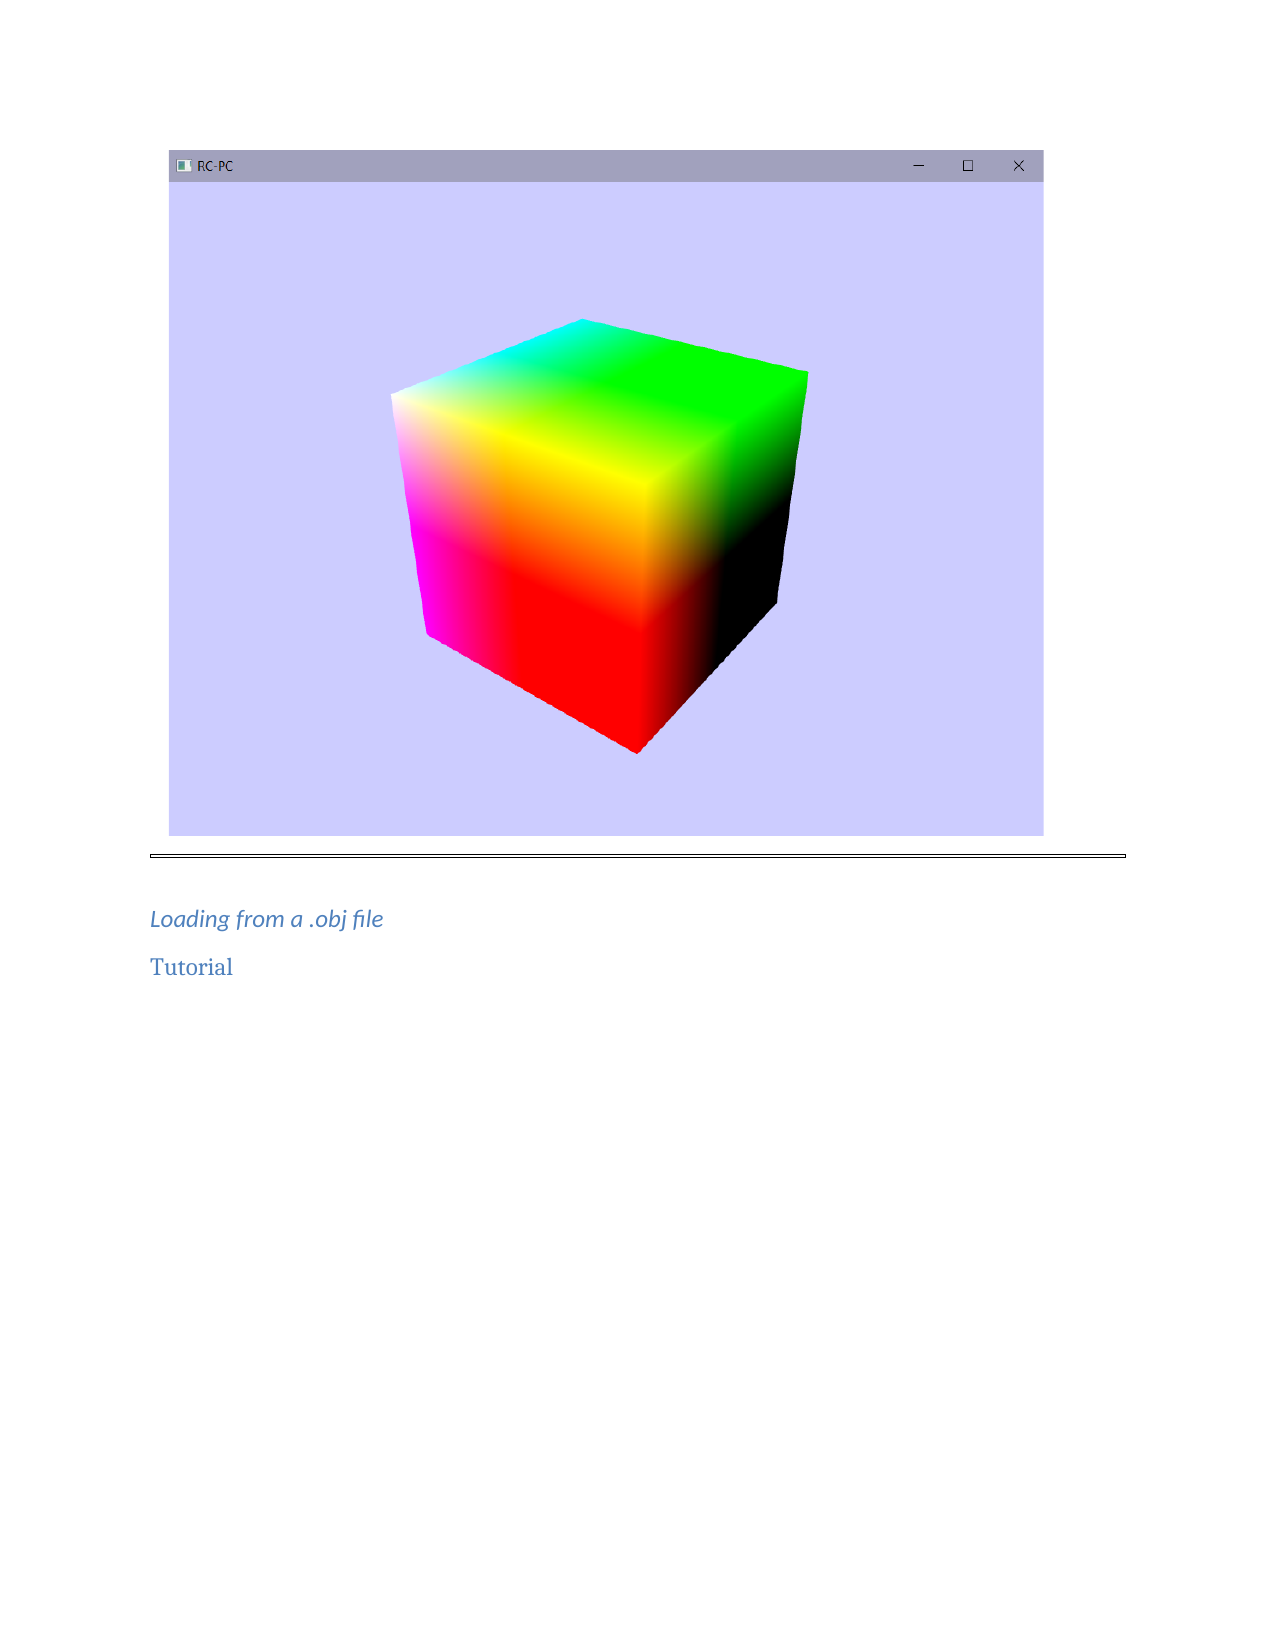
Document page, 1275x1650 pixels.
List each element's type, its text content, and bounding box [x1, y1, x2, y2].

subtitle Loading from a .obj file [150, 904, 1125, 934]
text Tutorial [150, 953, 1125, 982]
picture [168, 150, 1044, 836]
